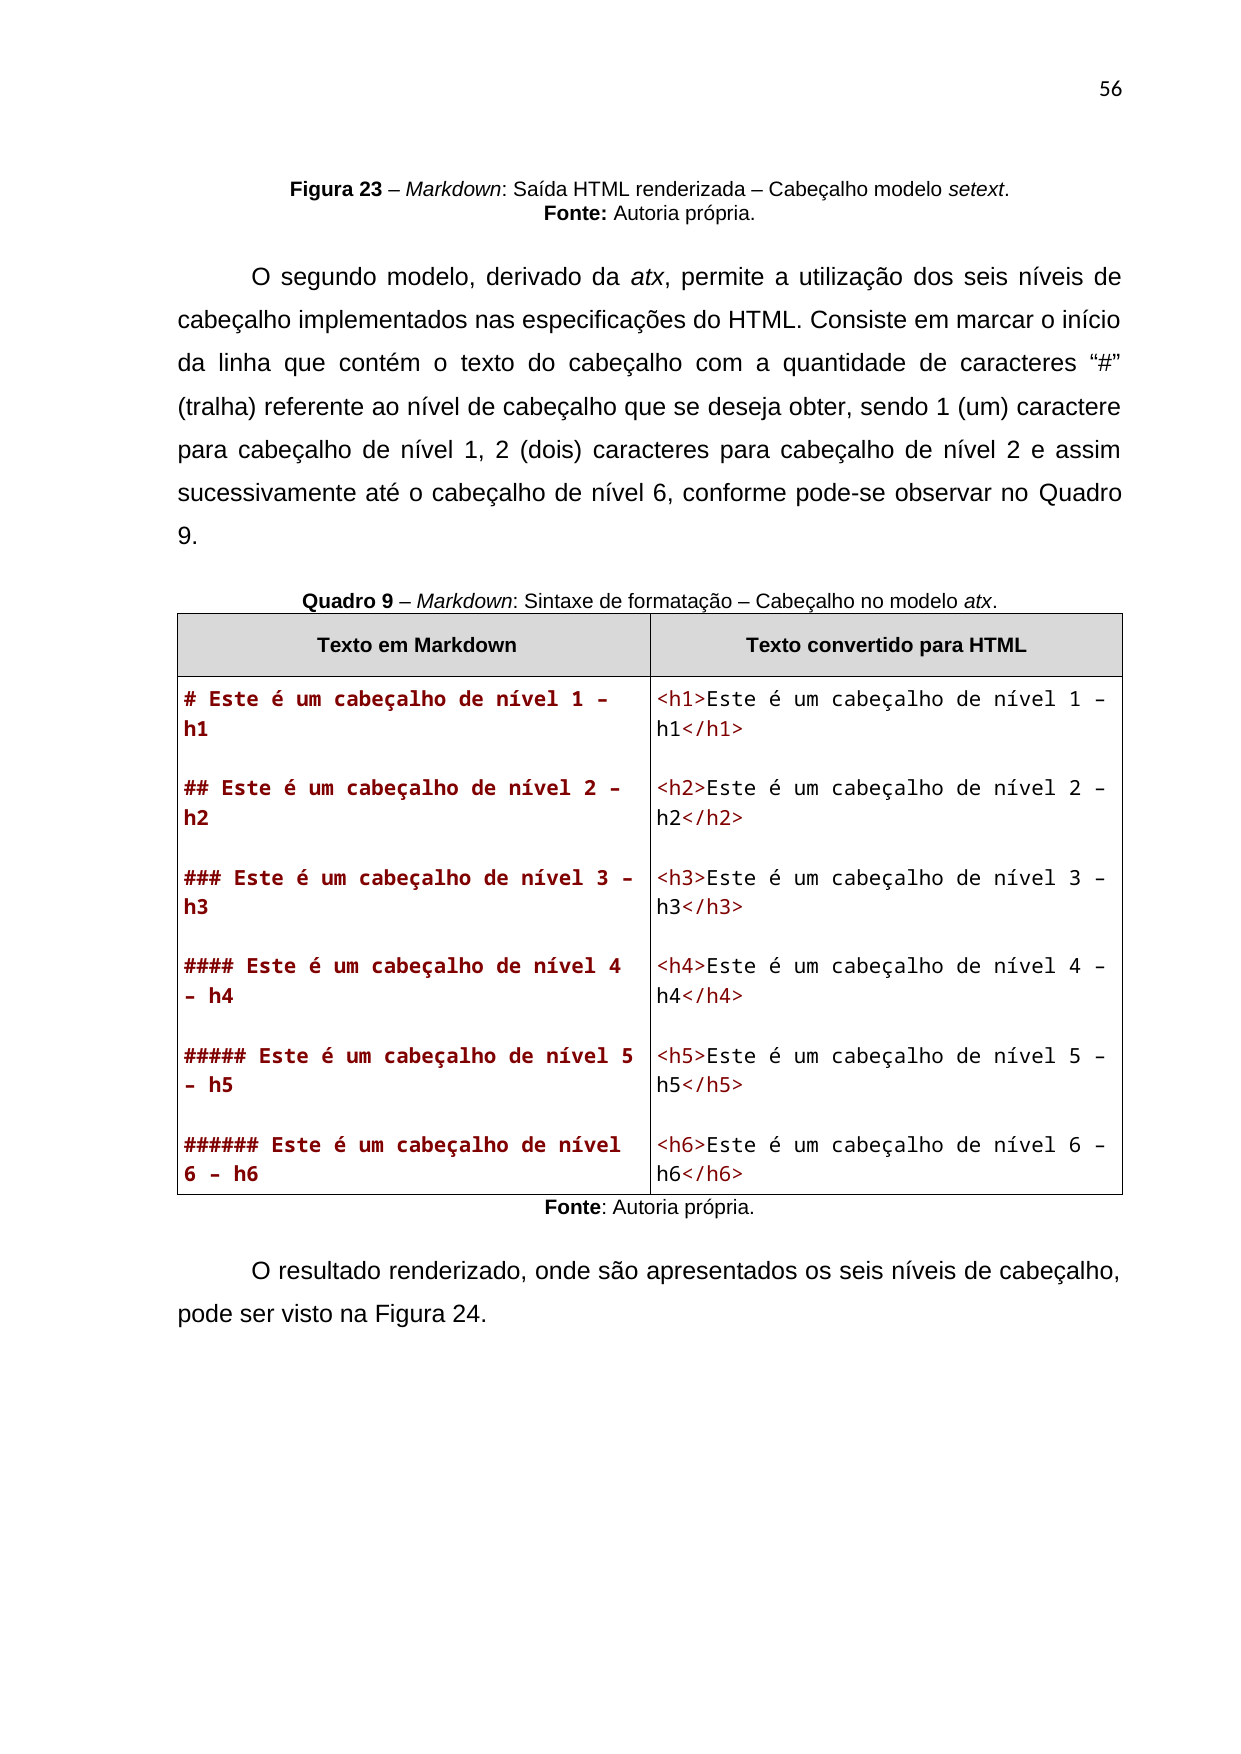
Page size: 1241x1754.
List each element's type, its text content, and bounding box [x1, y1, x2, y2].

text Fonte: Autoria própria. [177, 201, 1122, 225]
text Figura 23 – Markdown: Saída HTML renderizada – Cabeçalho modelo setext. [177, 177, 1122, 201]
table_cell # Este é um cabeçalho de nível 1 – h1 ## Este é um cabeçalho de nível 2 – h2 ### Este é um cabeçalho de nível 3 – h3 #### Este é um cabeçalho de nível 4 – h4 ##### Este é um cabeçalho de nível 5 – h5 ###### Este é um cabeçalho de nível 6 – h6 [178, 677, 650, 1194]
table_header Texto em Markdown [178, 614, 650, 676]
table_header Texto convertido para HTML [651, 614, 1122, 676]
text O segundo modelo, derivado da atx, permite a utilização dos seis níveis de cabeçalho implementados nas especificações do HTML. Consiste em marcar o início da linha que contém o texto do cabeçalho com a quantidade de caracteres “#” (tralha) referente ao nível de cabeçalho que se deseja obter, sendo 1 (um) caractere para cabeçalho de nível 1, 2 (dois) caracteres para cabeçalho de nível 2 e assim sucessivamente até o cabeçalho de nível 6, conforme pode-se observar no Quadro 9. [177, 262, 1122, 549]
text Fonte: Autoria própria. [177, 1195, 1122, 1219]
text O resultado renderizado, onde são apresentados os seis níveis de cabeçalho, pode ser visto na Figura 24. [177, 1256, 1122, 1328]
table_cell <h1>Este é um cabeçalho de nível 1 – h1</h1> <h2>Este é um cabeçalho de nível 2 – h2</h2> <h3>Este é um cabeçalho de nível 3 – h3</h3> <h4>Este é um cabeçalho de nível 4 – h4</h4> <h5>Este é um cabeçalho de nível 5 – h5</h5> <h6>Este é um cabeçalho de nível 6 – h6</h6> [651, 677, 1122, 1194]
text Quadro 9 – Markdown: Sintaxe de formatação – Cabeçalho no modelo atx. [177, 589, 1122, 613]
